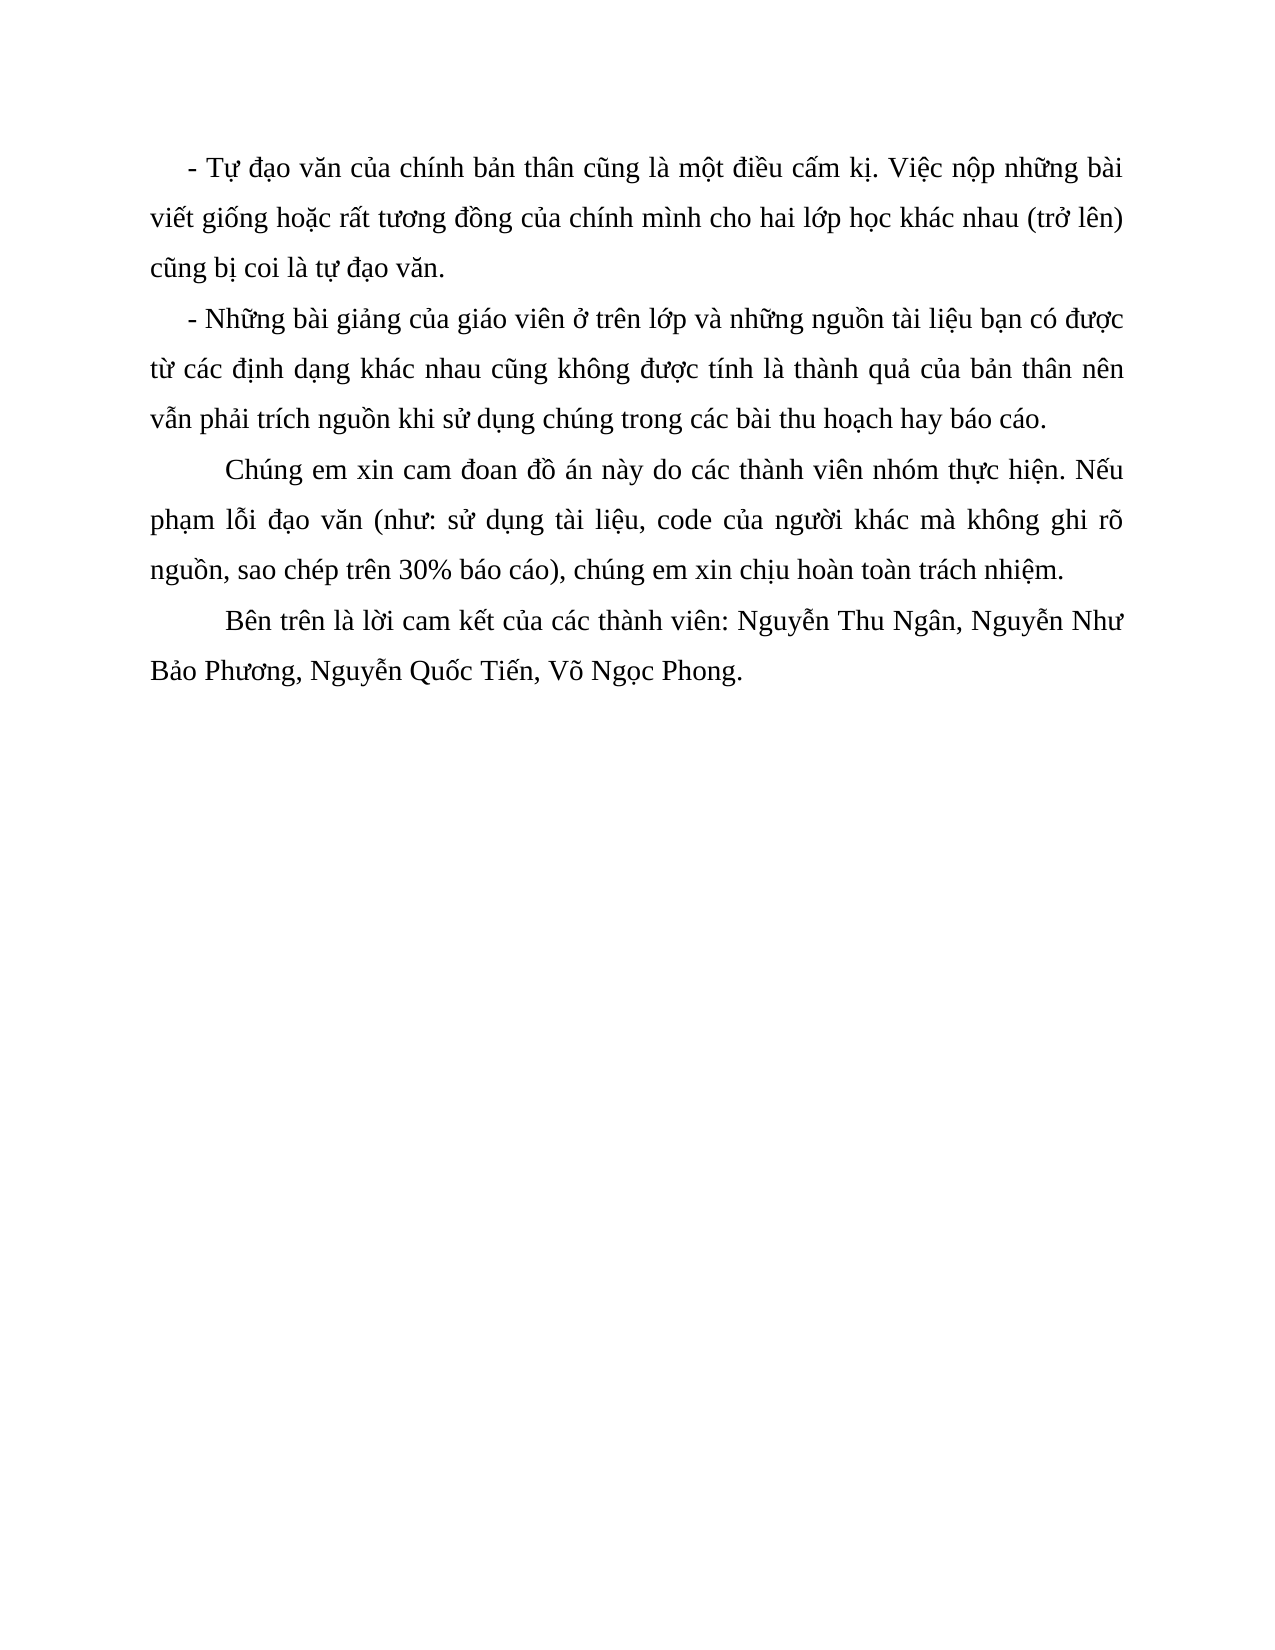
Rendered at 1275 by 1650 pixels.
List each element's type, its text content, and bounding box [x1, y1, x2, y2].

text - Tự đạo văn của chính bản thân cũng là một điều cấm kị. Việc nộp những bài viết giống hoặc rất tương đồng của chính mình cho hai lớp học khác nhau (trở lên) cũng bị coi là tự đạo văn. [150, 150, 1125, 200]
text Bên trên là lời cam kết của các thành viên: Nguyễn Thu Ngân, Nguyễn Như Bảo Phương, Nguyễn Quốc Tiến, Võ Ngọc Phong. [150, 603, 1125, 687]
text - Những bài giảng của giáo viên ở trên lớp và những nguồn tài liệu bạn có được từ các định dạng khác nhau cũng không được tính là thành quả của bản thân nên vẫn phải trích nguồn khi sử dụng chúng trong các bài thu hoạch hay báo cáo. [150, 301, 1125, 351]
text Chúng em xin cam đoan đồ án này do các thành viên nhóm thực hiện. Nếu phạm lỗi đạo văn (như: sử dụng tài liệu, code của người khác mà không ghi rõ nguồn, sao chép trên 30% báo cáo), chúng em xin chịu hoàn toàn trách nhiệm. [150, 452, 1125, 586]
text - Những bài giảng của giáo viên ở trên lớp và những nguồn tài liệu bạn có được từ các định dạng khác nhau cũng không được tính là thành quả của bản thân nên vẫn phải trích nguồn khi sử dụng chúng trong các bài thu hoạch hay báo cáo. [150, 385, 1125, 435]
text - Tự đạo văn của chính bản thân cũng là một điều cấm kị. Việc nộp những bài viết giống hoặc rất tương đồng của chính mình cho hai lớp học khác nhau (trở lên) cũng bị coi là tự đạo văn. [150, 234, 1125, 284]
